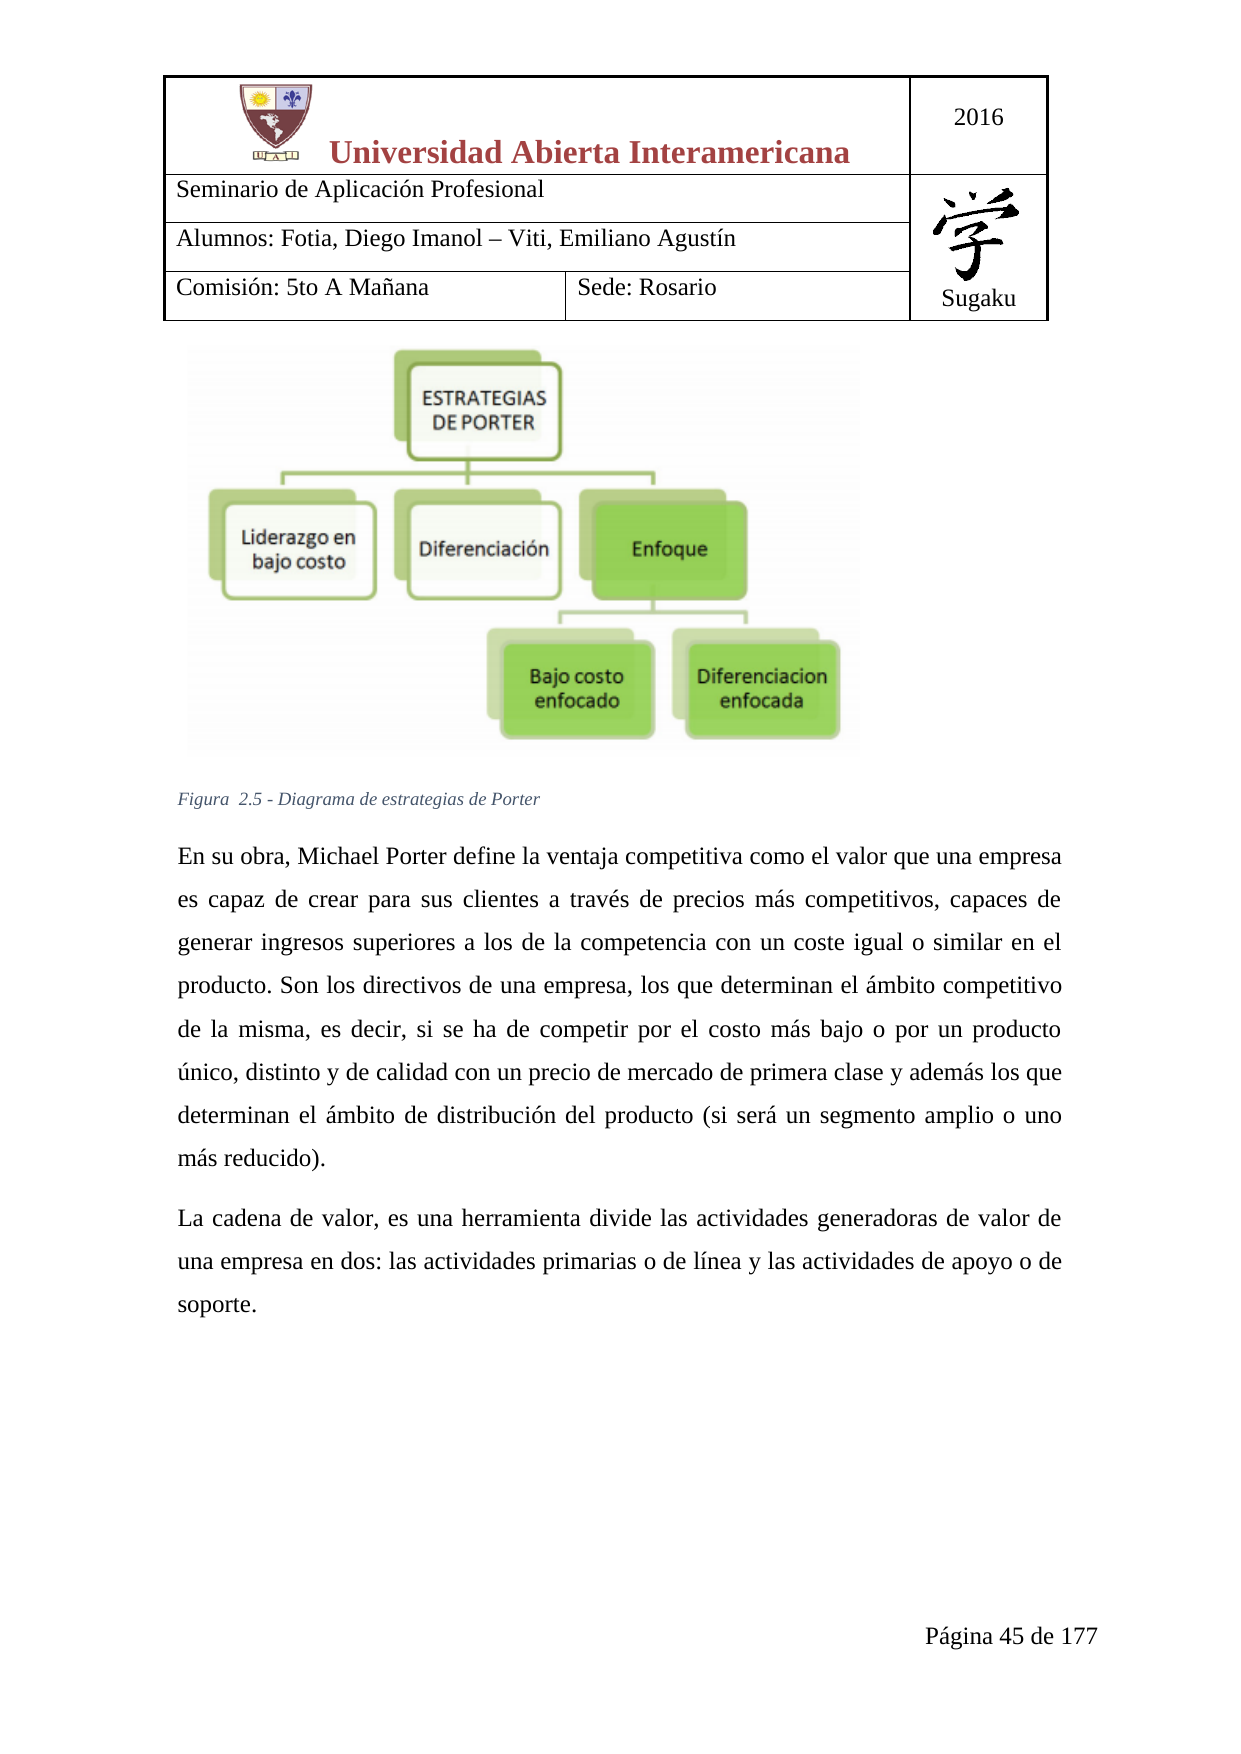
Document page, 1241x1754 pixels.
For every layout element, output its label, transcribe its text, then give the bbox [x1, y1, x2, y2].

text En su obra, Michael Porter define la ventaja competitiva como el valor que una empresa es capaz de crear para sus clientes a través de precios más competitivos, capaces de generar ingresos superiores a los de la competencia con un coste igual o similar en el producto. Son los directivos de una empresa, los que determinan el ámbito competitivo de la misma, es decir, si se ha de competir por el costo más bajo o por un producto único, distinto y de calidad con un precio de mercado de primera clase y además los que determinan el ámbito de distribución del producto (si será un segmento amplio o uno más reducido). [177, 841, 1063, 1172]
picture [223, 78, 329, 164]
text Figura 2.5 - Diagrama de estrategias de Porter [177, 788, 1063, 809]
text La cadena de valor, es una herramienta divide las actividades generadoras de valor de una empresa en dos: las actividades primarias o de línea y las actividades de apoyo o de soporte. [177, 1203, 1063, 1318]
picture [177, 335, 860, 757]
picture [927, 181, 1030, 284]
